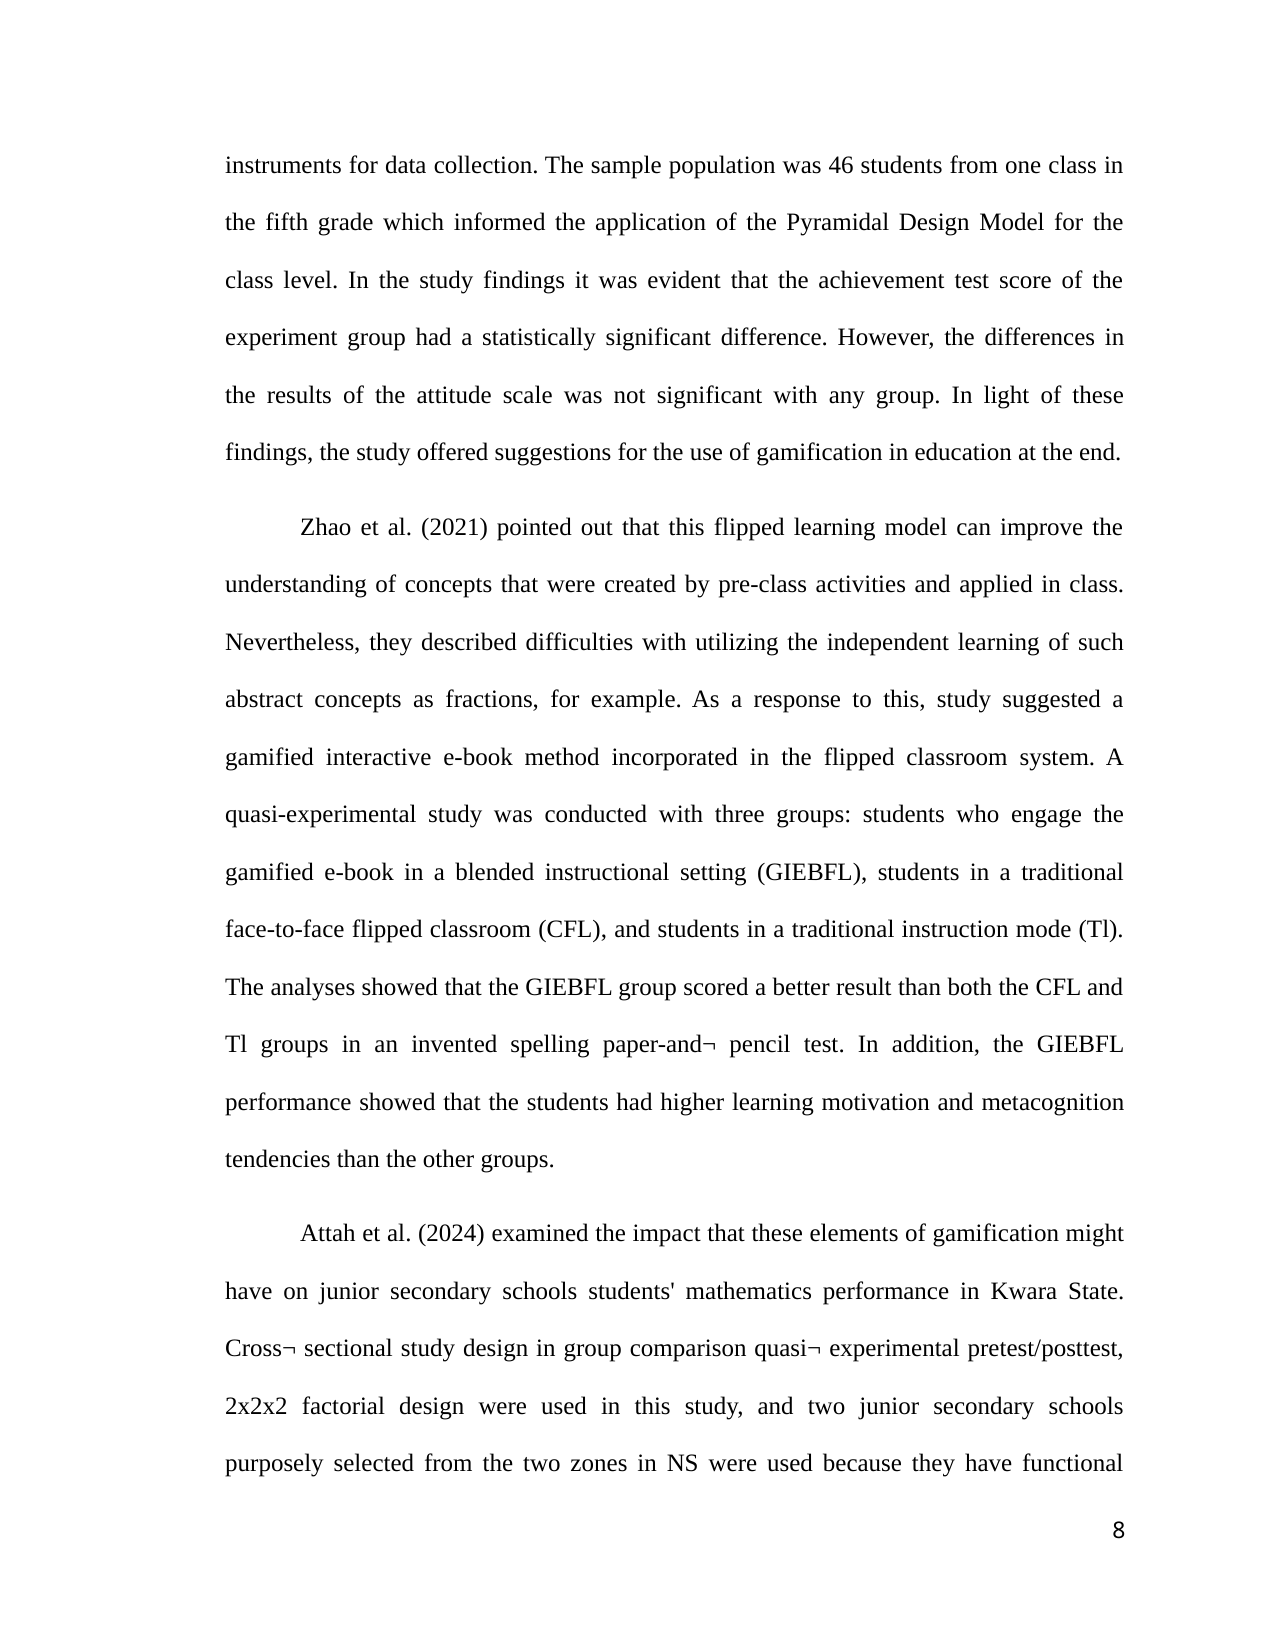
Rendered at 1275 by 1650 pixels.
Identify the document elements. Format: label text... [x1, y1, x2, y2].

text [225, 1218, 1125, 1477]
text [225, 150, 1125, 466]
text Zhao et al. (2021) pointed out that this flipped learning model can improve the understanding of concepts that were created by pre-class activities and applied in class. Nevertheless, they described difficulties with utilizing the independent learning of such abstract concepts as fractions, for example. As a response to this, study suggested a gamified interactive e-book method incorporated in the flipped classroom system. A quasi-experimental study was conducted with three groups: students who engage the gamified e-book in a blended instructional setting (GIEBFL), students in a traditional face-to-face flipped classroom (CFL), and students in a traditional instruction mode (Tl). The analyses showed that the GIEBFL group scored a better result than both the CFL and Tl groups in an invented spelling paper-and¬ pencil test. In addition, the GIEBFL performance showed that the students had higher learning motivation and metacognition tendencies than the other groups. [225, 512, 1125, 1173]
